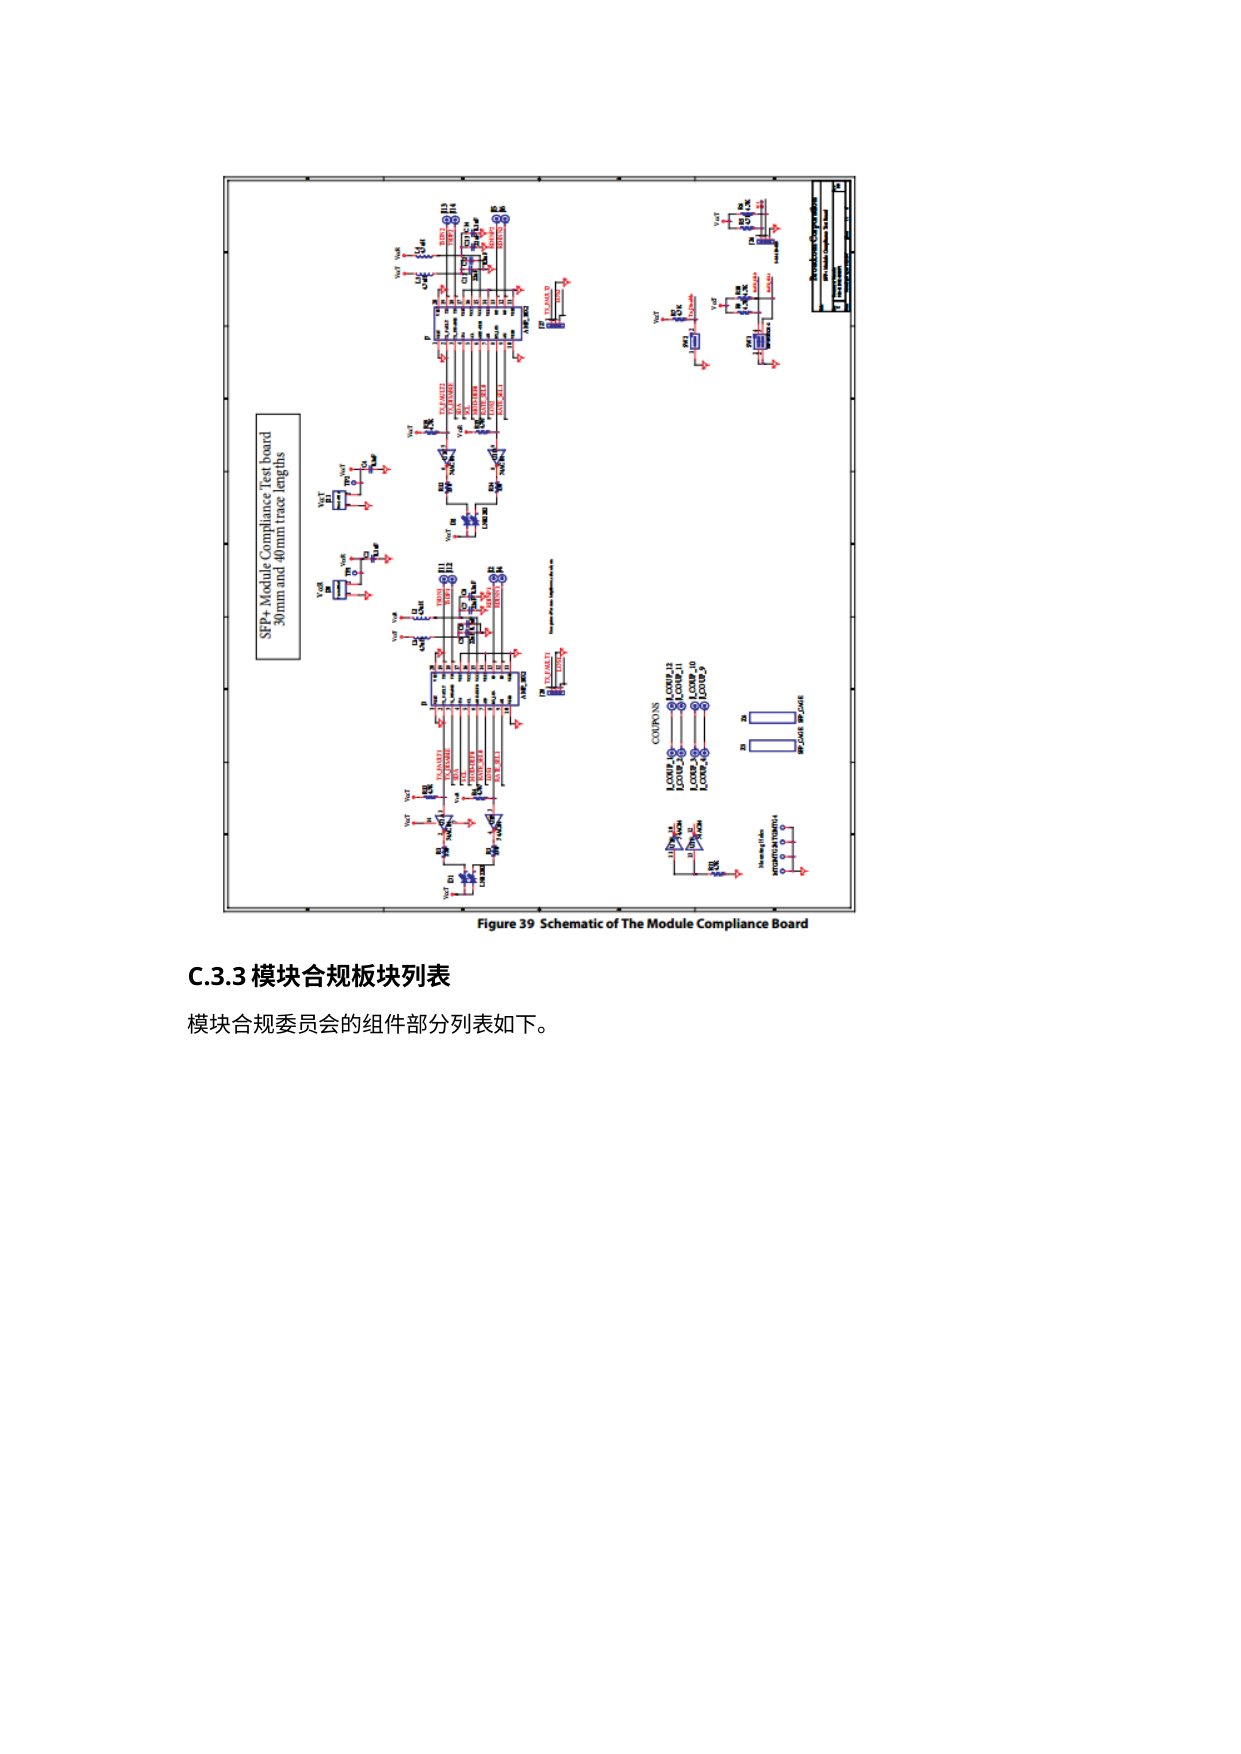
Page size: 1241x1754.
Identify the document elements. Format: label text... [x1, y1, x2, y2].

picture [187, 162, 888, 937]
list 模块合规委员会的组件部分列表如下。 [187, 1007, 1053, 1039]
list C.3.3模块合规板块列表 [187, 942, 1053, 1007]
